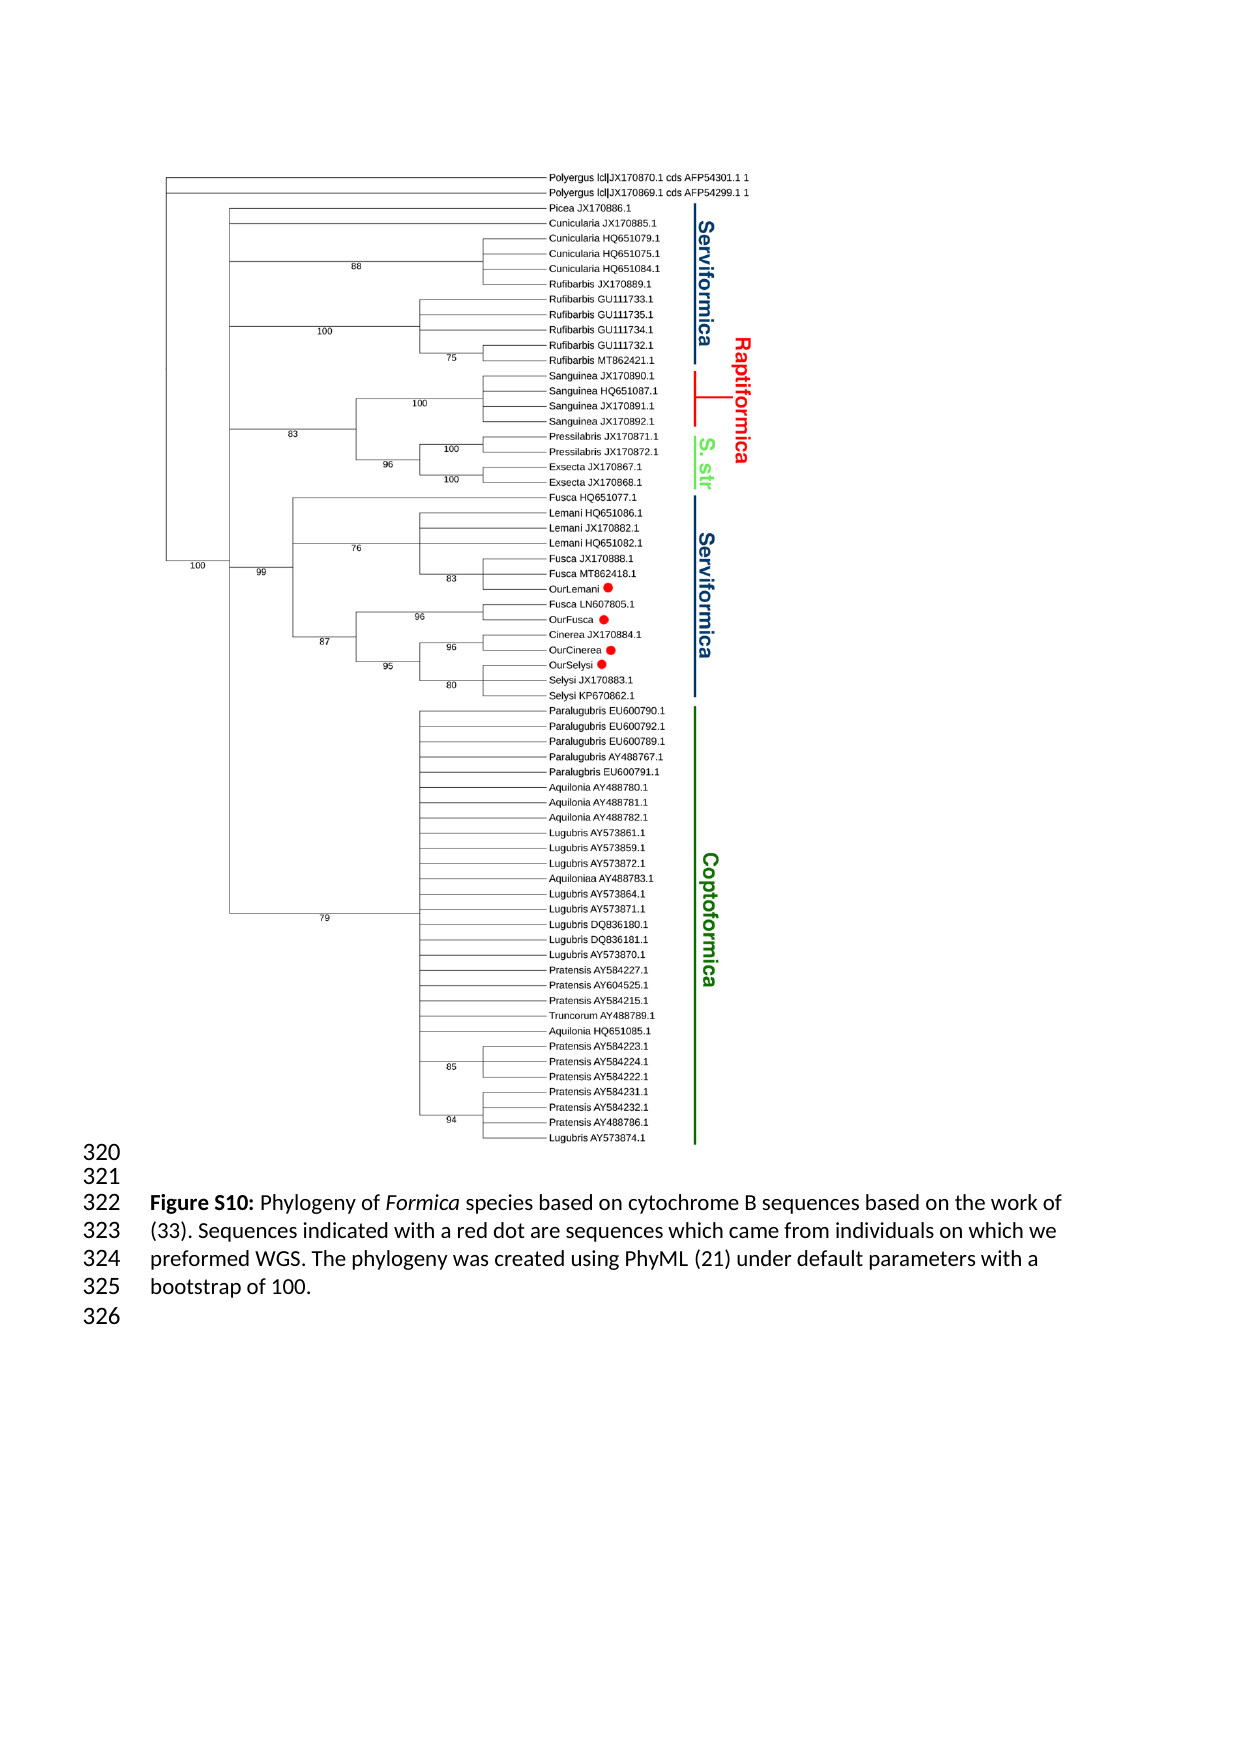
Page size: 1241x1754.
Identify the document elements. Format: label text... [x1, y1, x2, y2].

picture [150, 150, 757, 1161]
text Figure S10: Phylogeny of Formica species based on cytochrome B sequences based on the work of (33). Sequences indicated with a red dot are sequences which came from individuals on which we preformed WGS. The phylogeny was created using PhyML (21) under default parameters with a bootstrap of 100. [150, 1188, 1090, 1301]
